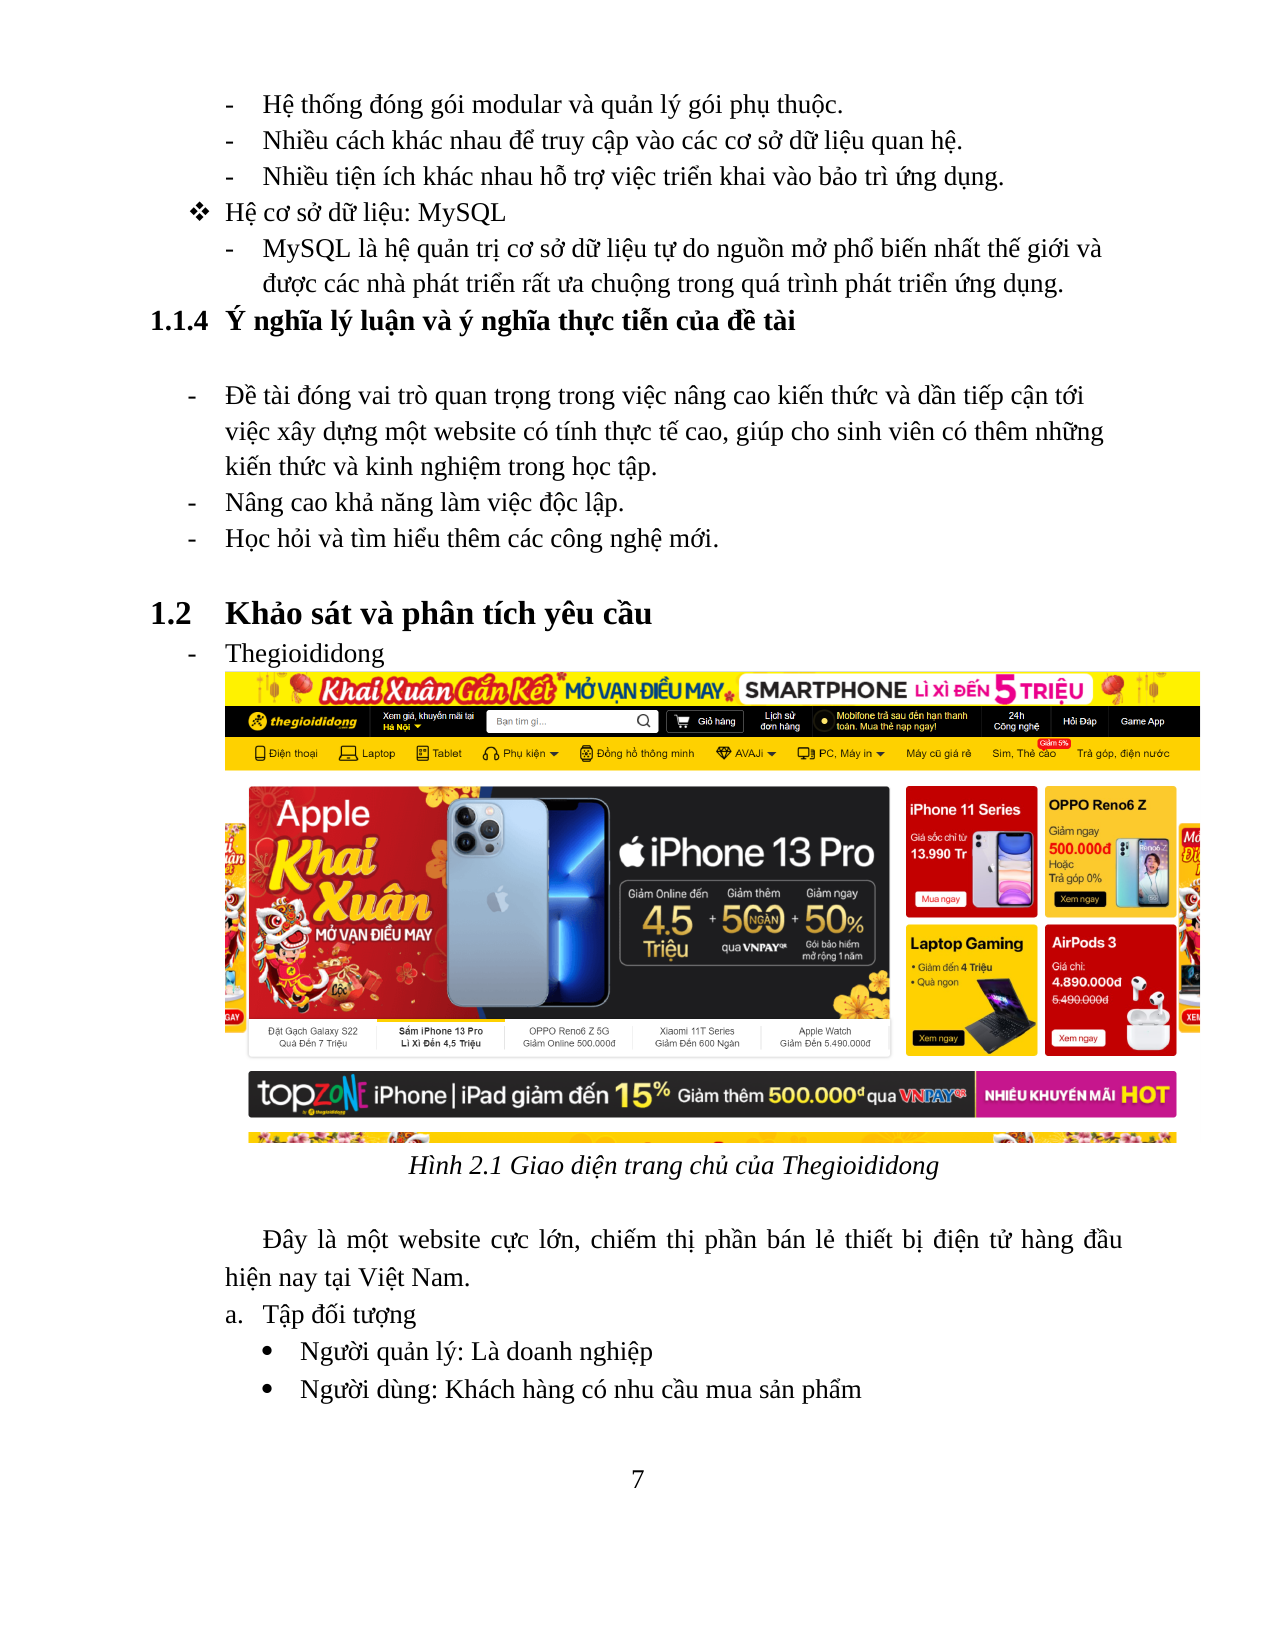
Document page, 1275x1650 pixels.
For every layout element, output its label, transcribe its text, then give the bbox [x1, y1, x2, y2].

list Học hỏi và tìm hiểu thêm các công nghệ mới. [187, 522, 1125, 553]
list Hệ thống đóng gói modular và quản lý gói phụ thuộc. [225, 89, 1125, 120]
list MySQL là hệ quản trị cơ sở dữ liệu tự do nguồn mở phổ biến nhất thế giới và được các nhà phát triển rất ưa chuộng trong quá trình phát triển ứng dụng. [225, 232, 1125, 299]
list Người quản lý: Là doanh nghiệp [262, 1335, 1125, 1367]
list Thegioididong [187, 637, 1125, 669]
list Nâng cao khả năng làm việc độc lập. [187, 486, 1125, 517]
list Nhiều cách khác nhau để truy cập vào các cơ sở dữ liệu quan hệ. [225, 124, 1125, 156]
list Đề tài đóng vai trò quan trọng trong việc nâng cao kiến thức và dần tiếp cận tới việc xây dựng một website có tính thực tế cao, giúp cho sinh viên có thêm những kiến thức và kinh nghiệm trong học tập. [187, 379, 1125, 482]
list Hệ cơ sở dữ liệu: MySQL [187, 196, 1125, 227]
picture [225, 671, 1200, 1143]
list Tập đối tượng [225, 1298, 1125, 1329]
list Ý nghĩa lý luận và ý nghĩa thực tiễn của đề tài [150, 303, 1125, 337]
list Nhiều tiện ích khác nhau hỗ trợ việc triển khai vào bảo trì ứng dụng. [225, 160, 1125, 191]
list Khảo sát và phân tích yêu cầu [150, 593, 1125, 632]
list Đây là một website cực lớn, chiếm thị phần bán lẻ thiết bị điện tử hàng đầu hiện nay tại Việt Nam. [225, 1223, 1125, 1292]
list Hình 2.1 Giao diện trang chủ của Thegioididong [225, 1149, 1125, 1180]
list Người dùng: Khách hàng có nhu cầu mua sản phẩm [262, 1373, 1125, 1404]
